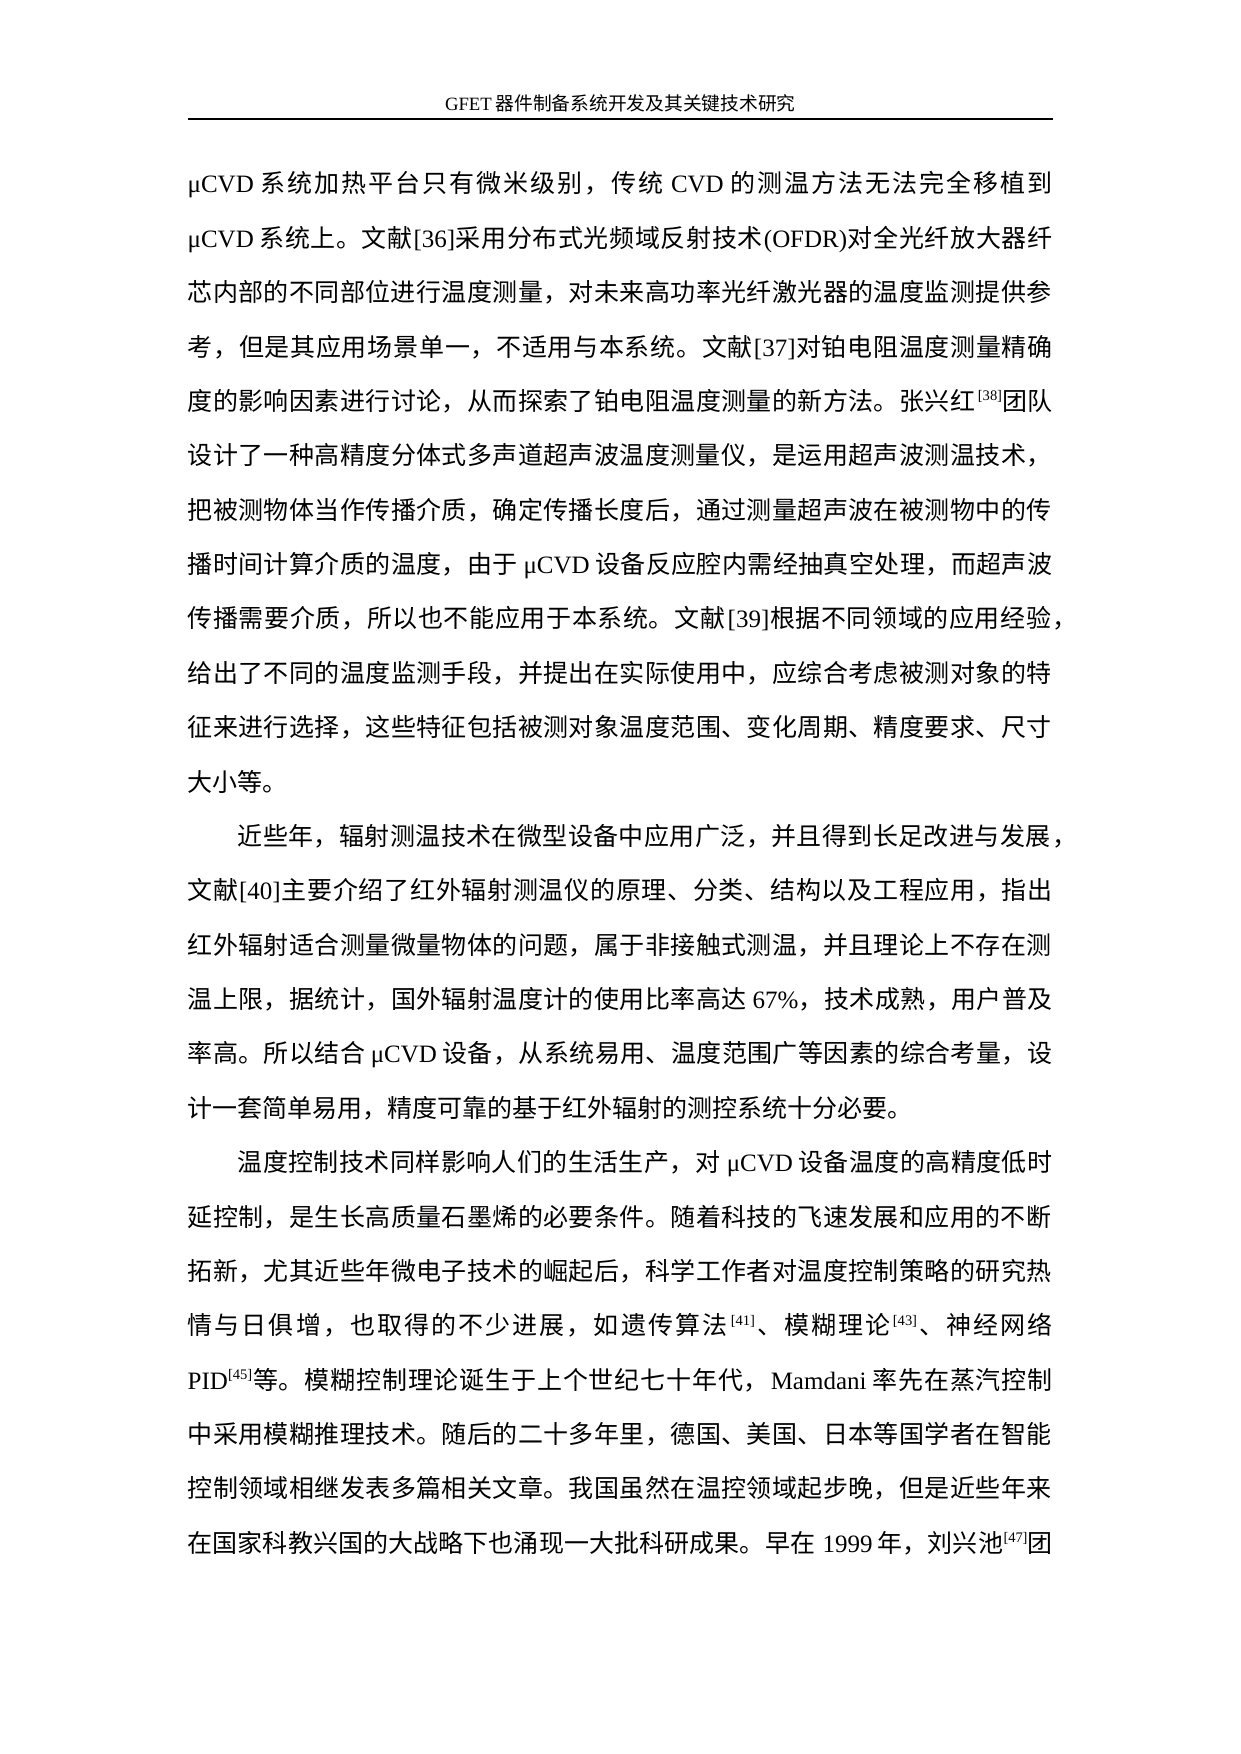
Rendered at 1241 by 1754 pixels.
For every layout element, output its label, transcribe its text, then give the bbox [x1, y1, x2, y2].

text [187, 164, 1053, 798]
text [187, 1143, 1053, 1559]
text 近些年，辐射测温技术在微型设备中应用广泛，并且得到长足改进与发展，文献[40]主要介绍了红外辐射测温仪的原理、分类、结构以及工程应用，指出红外辐射适合测量微量物体的问题，属于非接触式测温，并且理论上不存在测温上限，据统计，国外辐射温度计的使用比率高达67%，技术成熟，用户普及率高。所以结合μCVD设备，从系统易用、温度范围广等因素的综合考量，设计一套简单易用，精度可靠的基于红外辐射的测控系统十分必要。 [187, 816, 1053, 1124]
